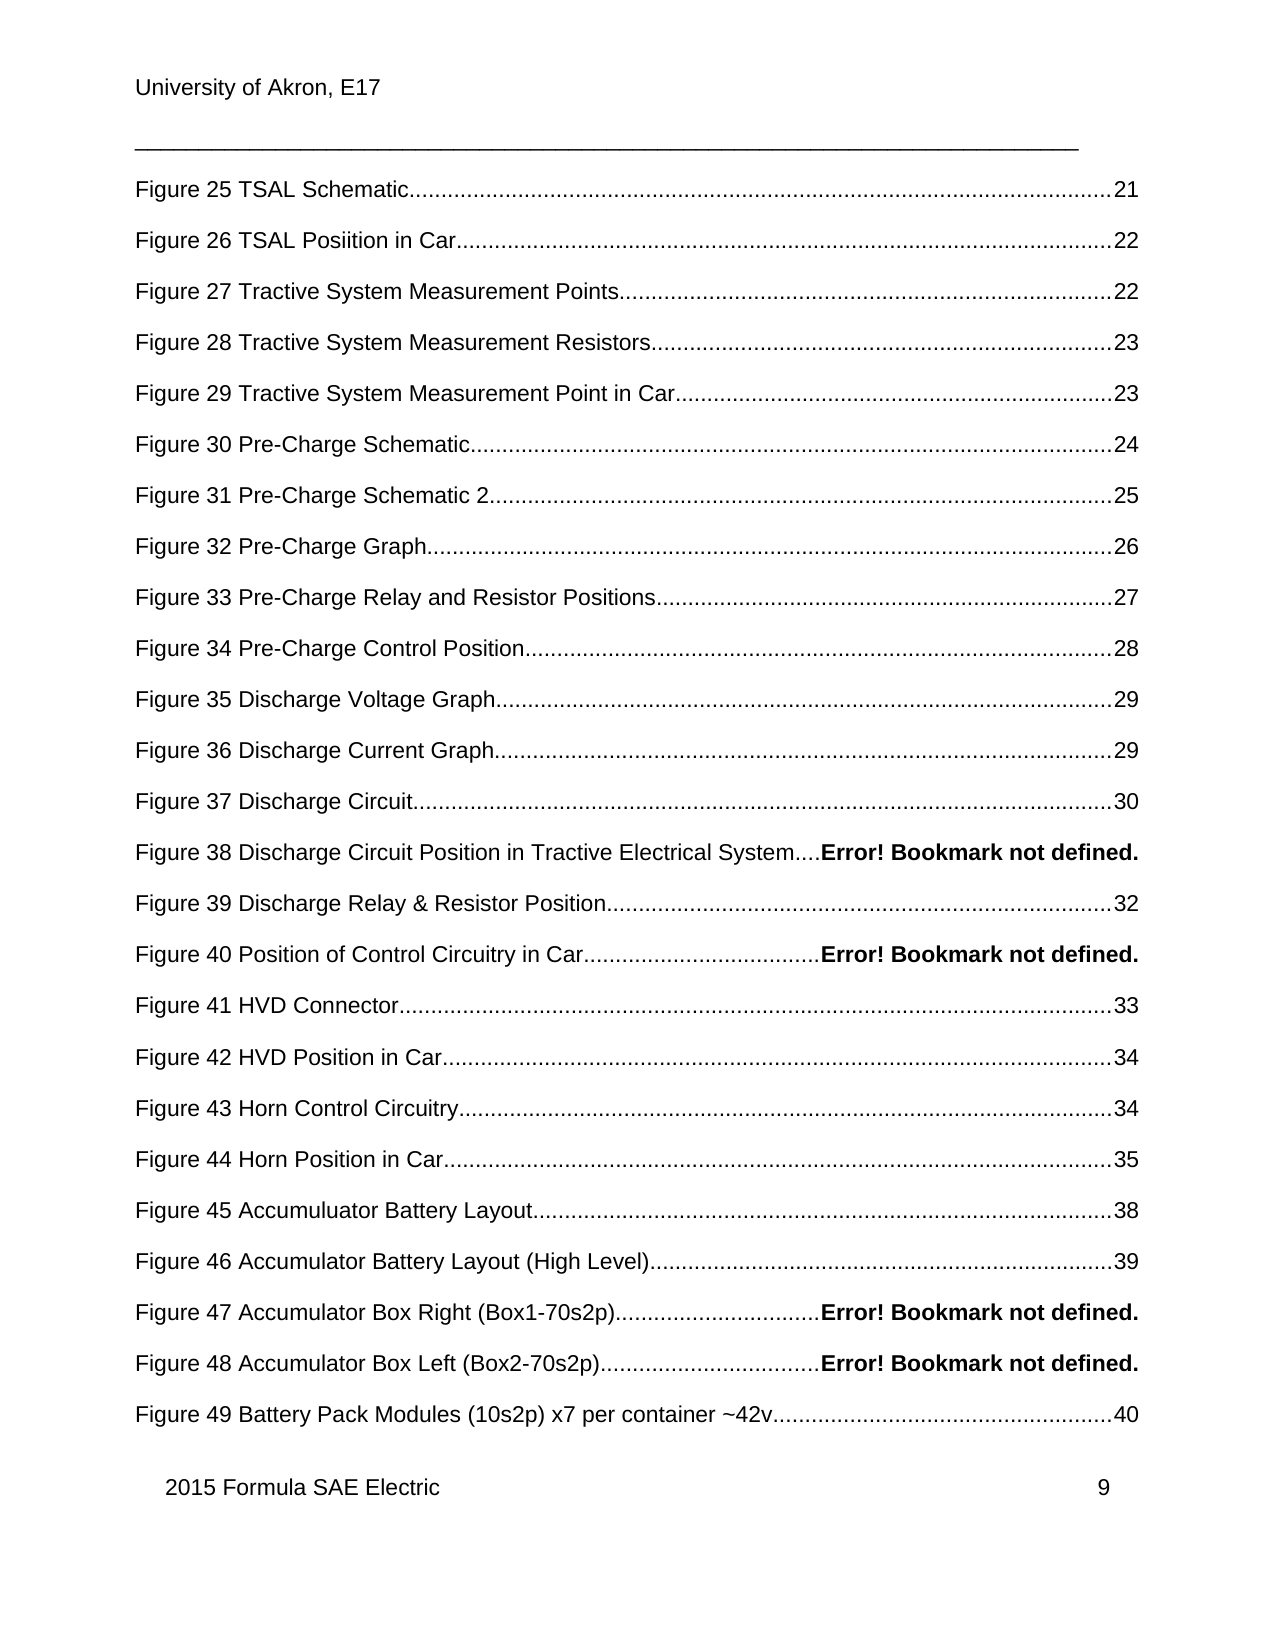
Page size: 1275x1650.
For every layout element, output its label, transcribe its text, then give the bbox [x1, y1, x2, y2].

text Figure 44 Horn Position in Car 35 [135, 1146, 1140, 1172]
text Figure 35 Discharge Voltage Graph 29 [135, 686, 1140, 713]
text Figure 47 Accumulator Box Right (Box1-70s2p) Error! Bookmark not defined. [135, 1299, 1140, 1325]
text Figure 46 Accumulator Battery Layout (High Level) 39 [135, 1248, 1140, 1274]
text Figure 31 Pre-Charge Schematic 2 25 [135, 482, 1140, 508]
text Figure 26 TSAL Posiition in Car 22 [135, 227, 1140, 253]
text Figure 37 Discharge Circuit 30 [135, 788, 1140, 815]
text Figure 40 Position of Control Circuitry in Car Error! Bookmark not defined. [135, 941, 1140, 968]
text Figure 30 Pre-Charge Schematic 24 [135, 431, 1140, 457]
text Figure 25 TSAL Schematic 21 [135, 176, 1140, 202]
text Figure 29 Tractive System Measurement Point in Car 23 [135, 380, 1140, 406]
text Figure 36 Discharge Current Graph 29 [135, 737, 1140, 764]
text Figure 33 Pre-Charge Relay and Resistor Positions 27 [135, 584, 1140, 611]
text Figure 28 Tractive System Measurement Resistors 23 [135, 329, 1140, 355]
text Figure 49 Battery Pack Modules (10s2p) x7 per container ~42v 40 [135, 1401, 1140, 1427]
text Figure 41 HVD Connector 33 [135, 992, 1140, 1019]
text Figure 34 Pre-Charge Control Position 28 [135, 635, 1140, 662]
text Figure 43 Horn Control Circuitry 34 [135, 1094, 1140, 1121]
text Figure 27 Tractive System Measurement Points 22 [135, 278, 1140, 304]
text Figure 39 Discharge Relay & Resistor Position 32 [135, 890, 1140, 917]
text Figure 45 Accumuluator Battery Layout 38 [135, 1197, 1140, 1223]
text Figure 38 Discharge Circuit Position in Tractive Electrical System Error! Bookmark not defined. [135, 839, 1140, 866]
text Figure 42 HVD Position in Car 34 [135, 1043, 1140, 1070]
text Figure 32 Pre-Charge Graph 26 [135, 533, 1140, 559]
text Figure 48 Accumulator Box Left (Box2-70s2p) Error! Bookmark not defined. [135, 1350, 1140, 1376]
